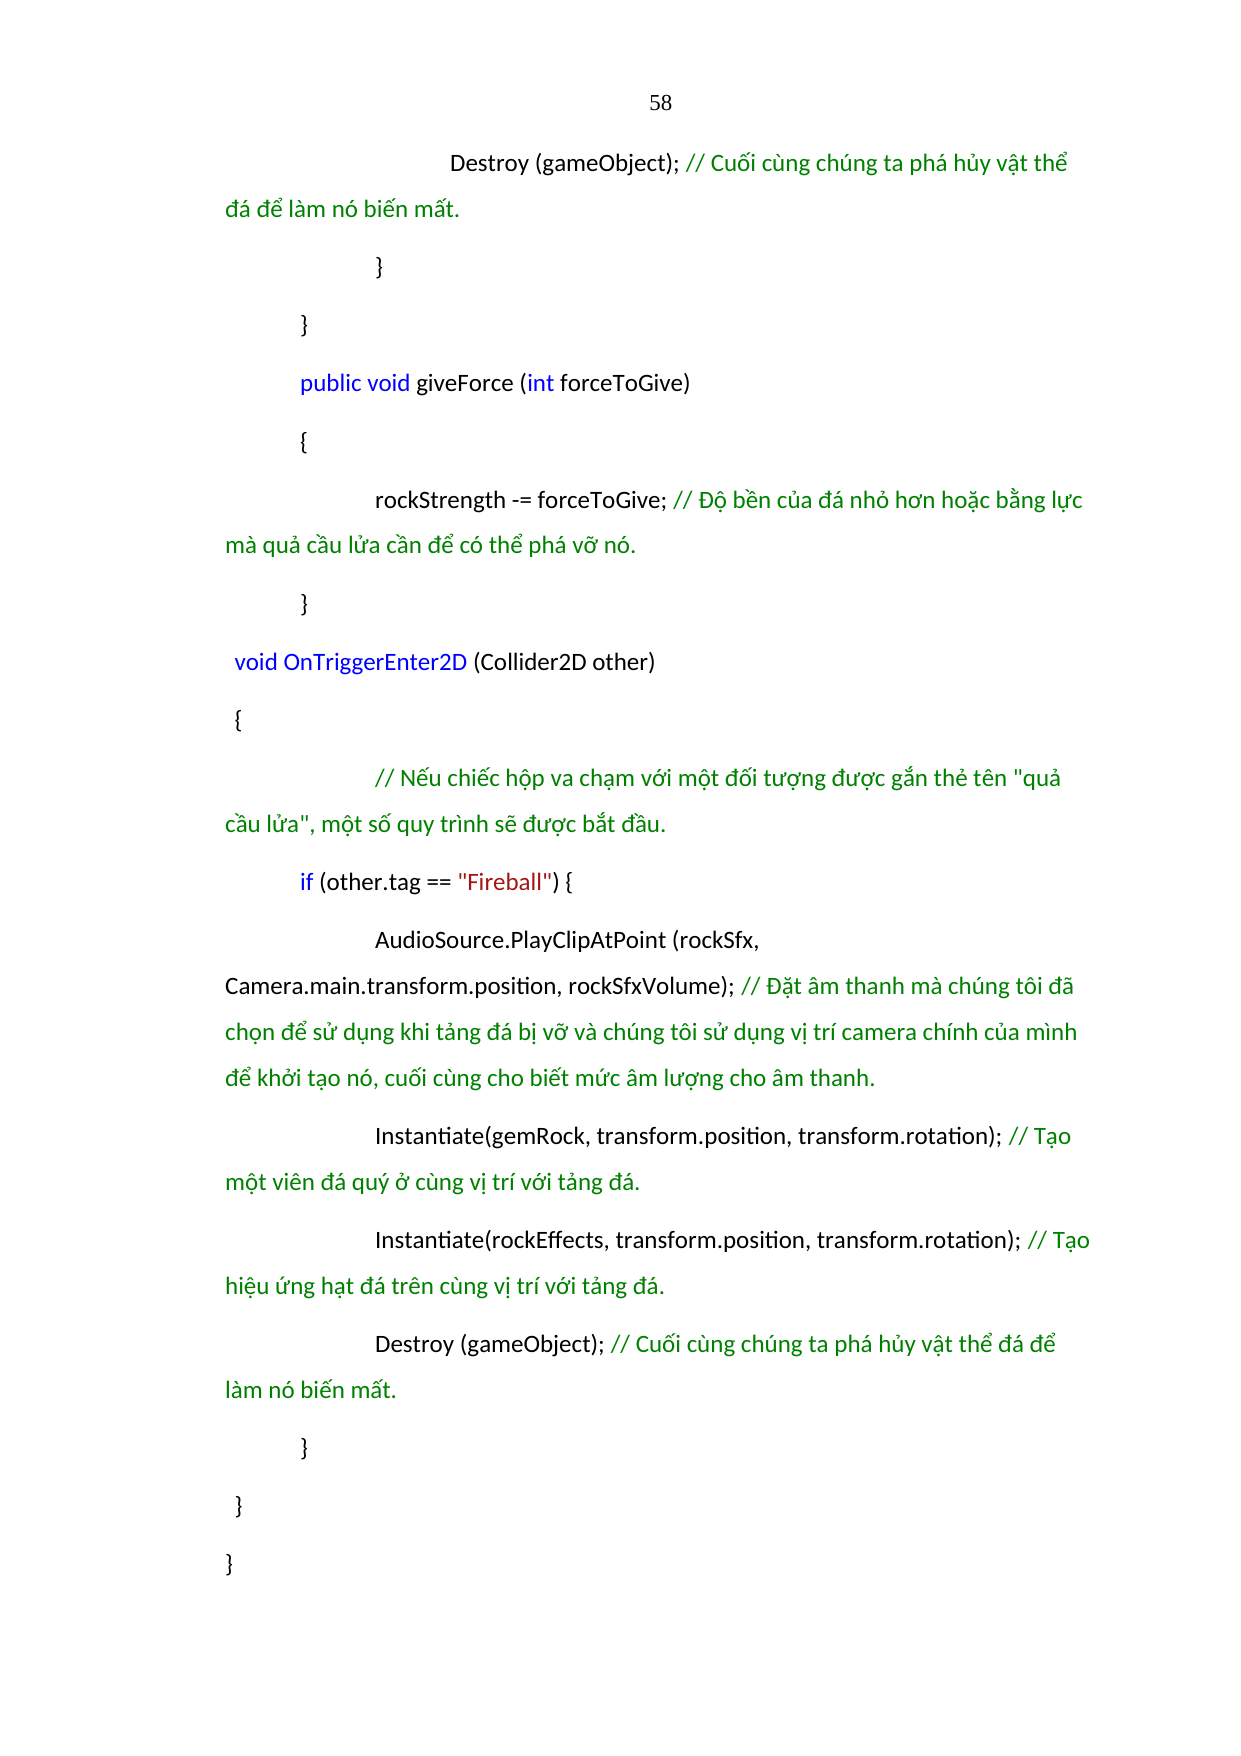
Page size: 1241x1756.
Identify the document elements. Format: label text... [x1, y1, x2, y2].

text Instantiate(gemRock, transform.position, transform.rotation); // Tạo một viên đá quý ở cùng vị trí với tảng đá. [225, 1120, 1096, 1196]
text // Nếu chiếc hộp va chạm với một đối tượng được gắn thẻ tên "quả cầu lửa", một số quy trình sẽ được bắt đầu. [225, 762, 1096, 839]
text { [225, 426, 1096, 456]
text } [225, 251, 1096, 281]
text Destroy (gameObject); // Cuối cùng chúng ta phá hủy vật thể đá để làm nó biến mất. [225, 1328, 1096, 1404]
text Destroy (gameObject); // Cuối cùng chúng ta phá hủy vật thể đá để làm nó biến mất. [225, 147, 1096, 223]
text } [225, 1432, 1096, 1462]
text } [225, 588, 1096, 618]
text } [225, 1490, 1096, 1521]
text if (other.tag == "Fireball") { [225, 866, 1096, 897]
text AudioSource.PlayClipAtPoint (rockSfx, Camera.main.transform.position, rockSfxVolume); // Đặt âm thanh mà chúng tôi đã chọn để sử dụng khi tảng đá bị vỡ và chúng tôi sử dụng vị trí camera chính của mình để khởi tạo nó, cuối cùng cho biết mức âm lượng cho âm thanh. [225, 925, 1096, 1092]
text } [225, 1548, 1096, 1579]
text void OnTriggerEnter2D (Collider2D other) [225, 646, 1096, 677]
text public void giveForce (int forceToGive) [225, 367, 1096, 398]
text rockStrength -= forceToGive; // Độ bền của đá nhỏ hơn hoặc bằng lực mà quả cầu lửa cần để có thể phá vỡ nó. [225, 484, 1096, 560]
text } [225, 309, 1096, 340]
text Instantiate(rockEffects, transform.position, transform.rotation); // Tạo hiệu ứng hạt đá trên cùng vị trí với tảng đá. [225, 1224, 1096, 1300]
text { [225, 704, 1096, 735]
